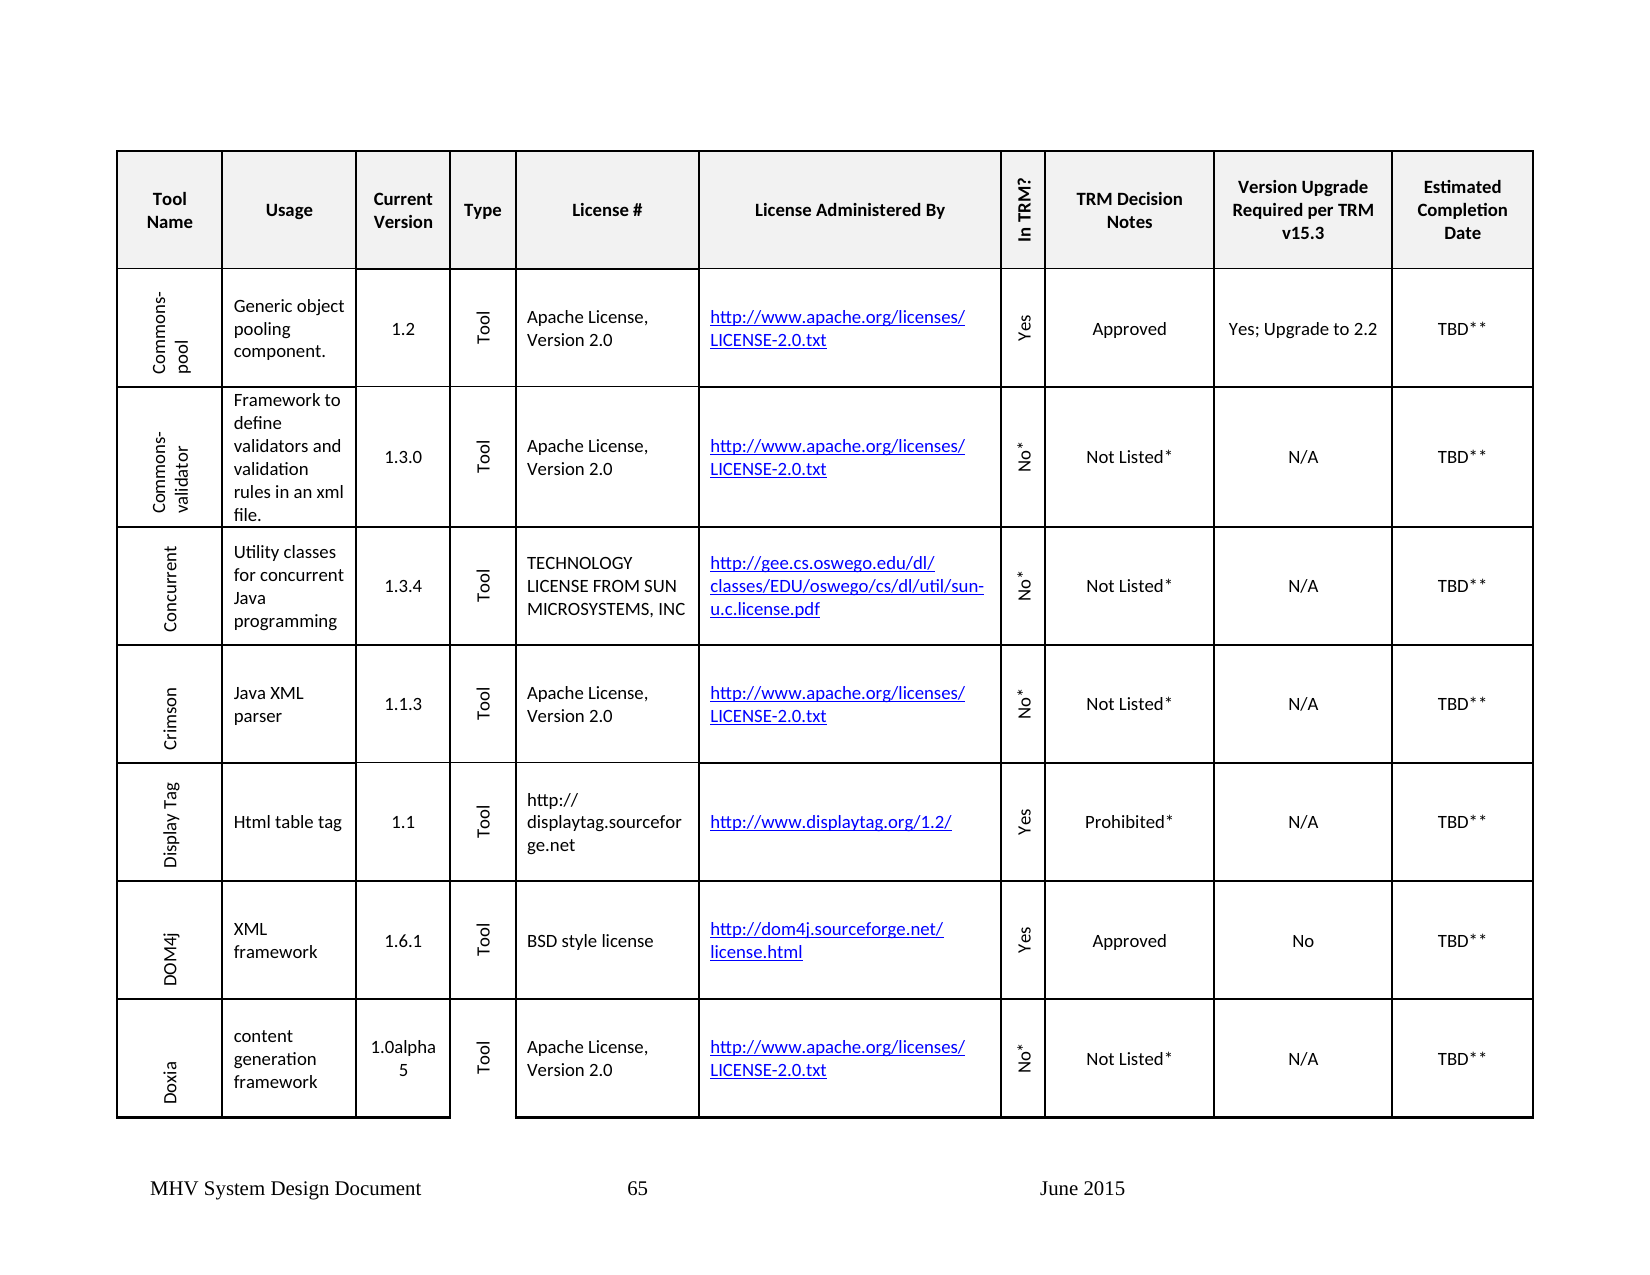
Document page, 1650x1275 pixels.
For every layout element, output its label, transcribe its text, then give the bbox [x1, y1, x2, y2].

table_cell 1.6.1 [357, 882, 449, 998]
table_header License Administered By [700, 152, 1000, 268]
table_cell Concurrent [118, 528, 221, 644]
table_cell Crimson [118, 646, 221, 762]
table_cell http://www.apache.org/licenses/LICENSE-2.0.txt [700, 388, 1000, 526]
table_cell Utility classes for concurrent Java programming [223, 528, 355, 644]
table_cell Approved [1046, 269, 1213, 386]
table_cell 1.1.3 [357, 646, 449, 762]
table_cell Prohibited* [1046, 764, 1213, 880]
table_cell TBD** [1393, 528, 1532, 644]
table_cell N/A [1215, 646, 1391, 762]
table_cell Commons-pool [118, 269, 221, 386]
table_cell Tool [451, 387, 515, 526]
table_cell Doxia [118, 1000, 221, 1116]
table_cell TBD** [1393, 269, 1532, 386]
table_cell Not Listed* [1046, 388, 1213, 526]
table_cell 1.3.0 [357, 387, 449, 526]
table_cell No [1215, 882, 1391, 998]
table_cell Tool [451, 763, 515, 880]
table_header TRM Decision Notes [1046, 152, 1213, 268]
table_cell 1.0alpha5 [357, 1000, 449, 1116]
table_cell TBD** [1393, 882, 1532, 998]
table_cell Framework to define validators and validation rules in an xml file. [223, 388, 355, 526]
table_header Usage [223, 152, 355, 268]
table_cell http://www.apache.org/licenses/LICENSE-2.0.txt [700, 1000, 1000, 1116]
table_header Current Version [357, 152, 449, 268]
table_cell http://www.displaytag.org/1.2/ [700, 764, 1000, 880]
table_cell N/A [1215, 764, 1391, 880]
table_cell Commons-validator [118, 388, 221, 526]
table_cell Approved [1046, 882, 1213, 998]
table_cell http://displaytag.sourceforge.net [517, 763, 698, 880]
table_cell No* [1002, 528, 1044, 644]
table_cell Display Tag [118, 764, 221, 880]
table_header Type [451, 152, 515, 268]
table_cell Tool [451, 528, 515, 644]
table_cell TBD** [1393, 388, 1532, 526]
table_cell Yes; Upgrade to 2.2 [1215, 269, 1391, 386]
table_cell N/A [1215, 1000, 1391, 1116]
table_cell content generation framework [223, 1000, 355, 1116]
table_cell 1.3.4 [357, 528, 449, 644]
table_cell Apache License, Version 2.0 [517, 387, 698, 526]
table_cell N/A [1215, 388, 1391, 526]
table_cell Tool [451, 882, 515, 998]
table_cell Tool [451, 1000, 515, 1116]
table_cell http://dom4j.sourceforge.net/license.html [700, 882, 1000, 998]
table_header Estimated Completion Date [1393, 152, 1532, 268]
table_cell TBD** [1393, 764, 1532, 880]
table_cell BSD style license [517, 882, 698, 998]
table_header Tool Name [118, 152, 221, 268]
table_cell Not Listed* [1046, 1000, 1213, 1116]
table_cell Apache License, Version 2.0 [517, 270, 698, 386]
table_cell N/A [1215, 528, 1391, 644]
table_cell Apache License, Version 2.0 [517, 646, 698, 762]
table_cell http://www.apache.org/licenses/LICENSE-2.0.txt [700, 646, 1000, 762]
table_cell TBD** [1393, 646, 1532, 762]
table_header License # [517, 152, 698, 268]
table_cell 1.2 [357, 270, 449, 386]
table_cell TECHNOLOGY LICENSE FROM SUN MICROSYSTEMS, INC [517, 528, 698, 644]
table_cell No* [1002, 646, 1044, 762]
table_cell Generic object pooling component. [223, 269, 355, 386]
table_header In TRM? [1002, 152, 1044, 268]
table_cell Apache License, Version 2.0 [517, 1000, 698, 1116]
table_cell No* [1002, 388, 1044, 526]
table_cell Tool [451, 646, 515, 762]
table_cell http://gee.cs.oswego.edu/dl/classes/EDU/oswego/cs/dl/util/sun-u.c.license.pdf [700, 528, 1000, 644]
table_cell Yes [1002, 269, 1044, 386]
table_cell Not Listed* [1046, 646, 1213, 762]
table_cell Yes [1002, 764, 1044, 880]
table_cell DOM4j [118, 882, 221, 998]
table_cell Not Listed* [1046, 528, 1213, 644]
table_cell TBD** [1393, 1000, 1532, 1116]
table_cell http://www.apache.org/licenses/LICENSE-2.0.txt [700, 269, 1000, 386]
table_header Version Upgrade Required per TRM v15.3 [1215, 152, 1391, 268]
table_cell Yes [1002, 882, 1044, 998]
table_cell No* [1002, 1000, 1044, 1116]
table_cell Tool [451, 270, 515, 386]
table_cell Java XML parser [223, 646, 355, 762]
table_cell 1.1 [357, 763, 449, 880]
table_cell Html table tag [223, 764, 355, 880]
table_cell XML framework [223, 882, 355, 998]
